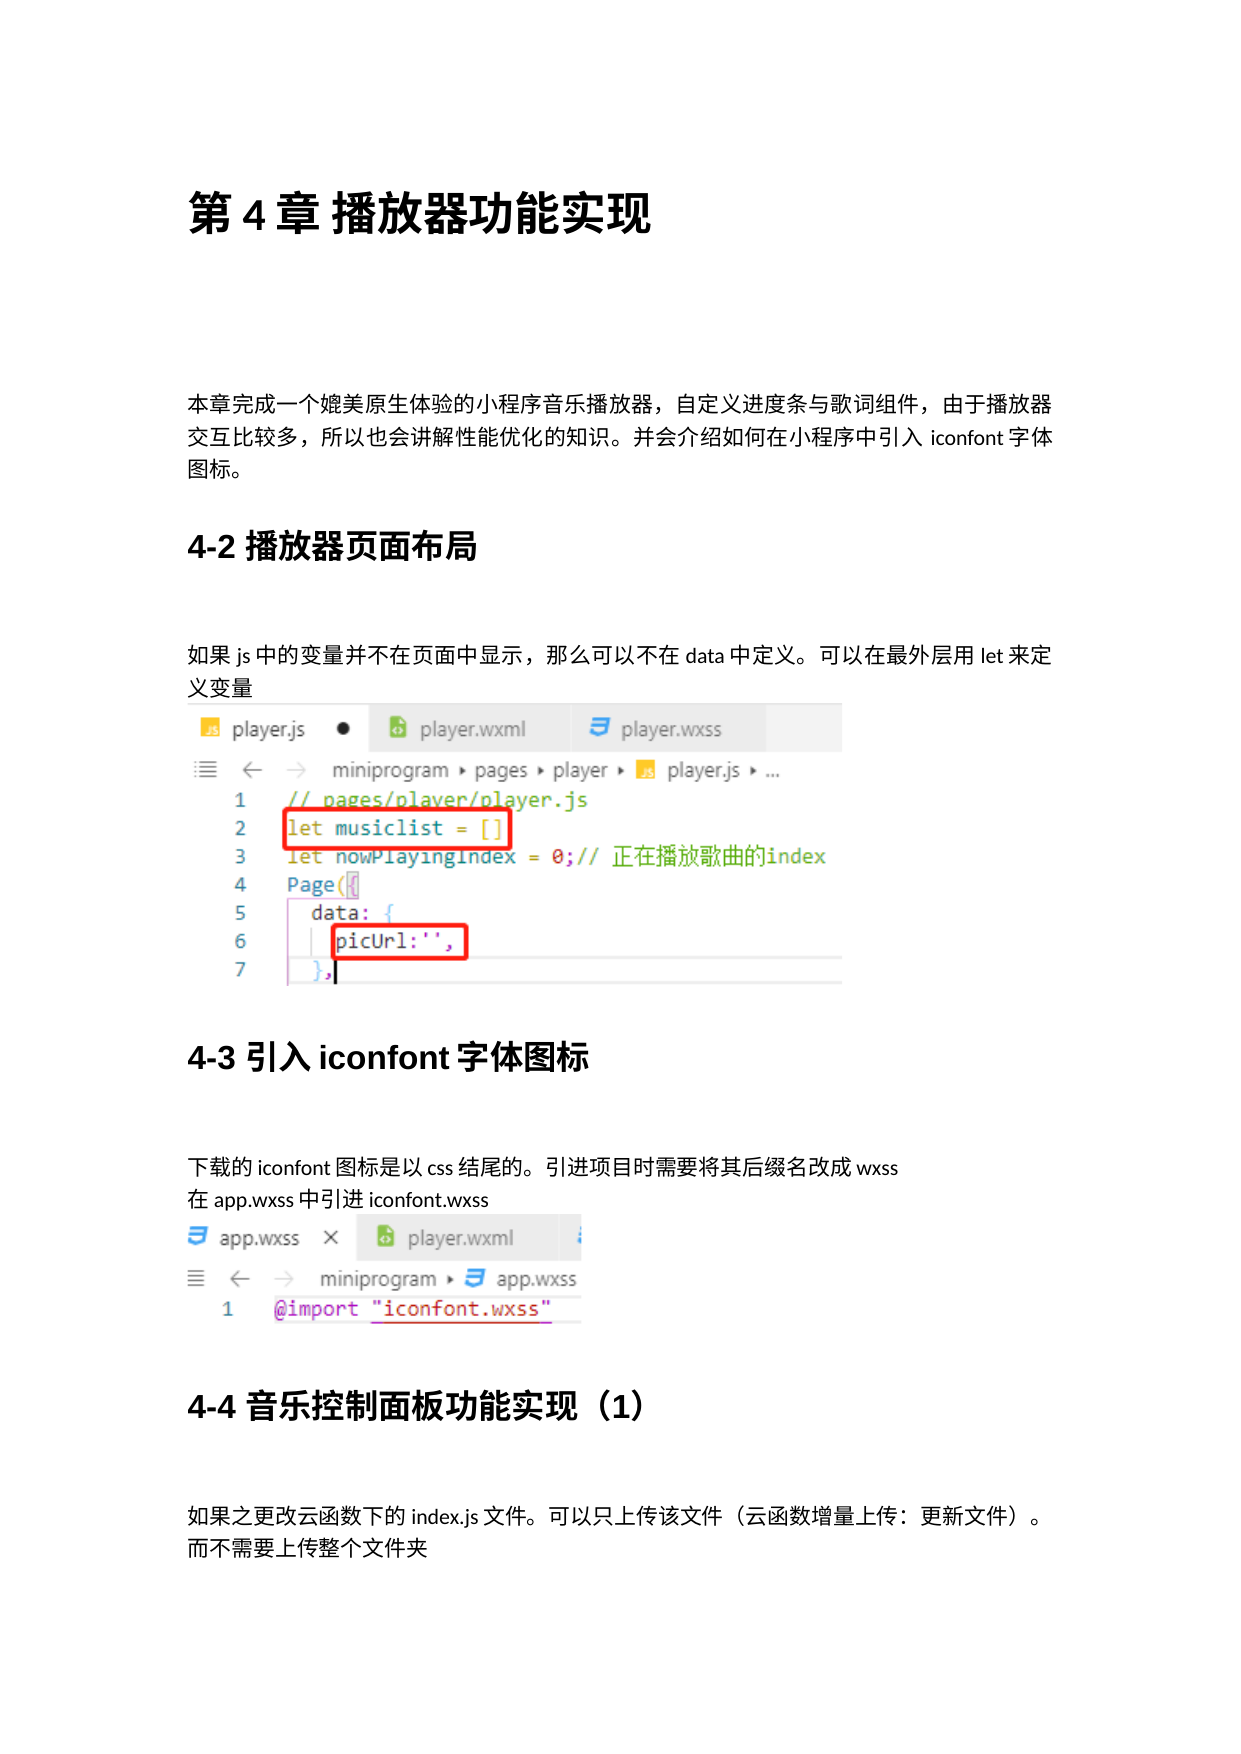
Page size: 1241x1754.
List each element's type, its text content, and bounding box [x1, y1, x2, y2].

text 如果之更改云函数下的index.js文件。可以只上传该文件（云函数增量上传：更新文件）。而不需要上传整个文件夹 [187, 1498, 1053, 1563]
text 本章完成一个媲美原生体验的小程序音乐播放器，自定义进度条与歌词组件，由于播放器交互比较多，所以也会讲解性能优化的知识。并会介绍如何在小程序中引入iconfont字体图标。 [187, 387, 1053, 484]
text 在app.wxss中引进iconfont.wxss [187, 1182, 1053, 1214]
subtitle 第4章 播放器功能实现 [187, 162, 1053, 259]
picture [187, 1214, 582, 1327]
picture [187, 703, 843, 986]
text 下载的iconfont图标是以css结尾的。引进项目时需要将其后缀名改成wxss [187, 1149, 1053, 1182]
text 如果js中的变量并不在页面中显示，那么可以不在data中定义。可以在最外层用let来定义变量 [187, 638, 1053, 703]
subtitle 4-4 音乐控制面板功能实现（1） [187, 1371, 1053, 1436]
subtitle 4-3 引入iconfont字体图标 [187, 1023, 1053, 1088]
subtitle 4-2 播放器页面布局 [187, 511, 1053, 576]
